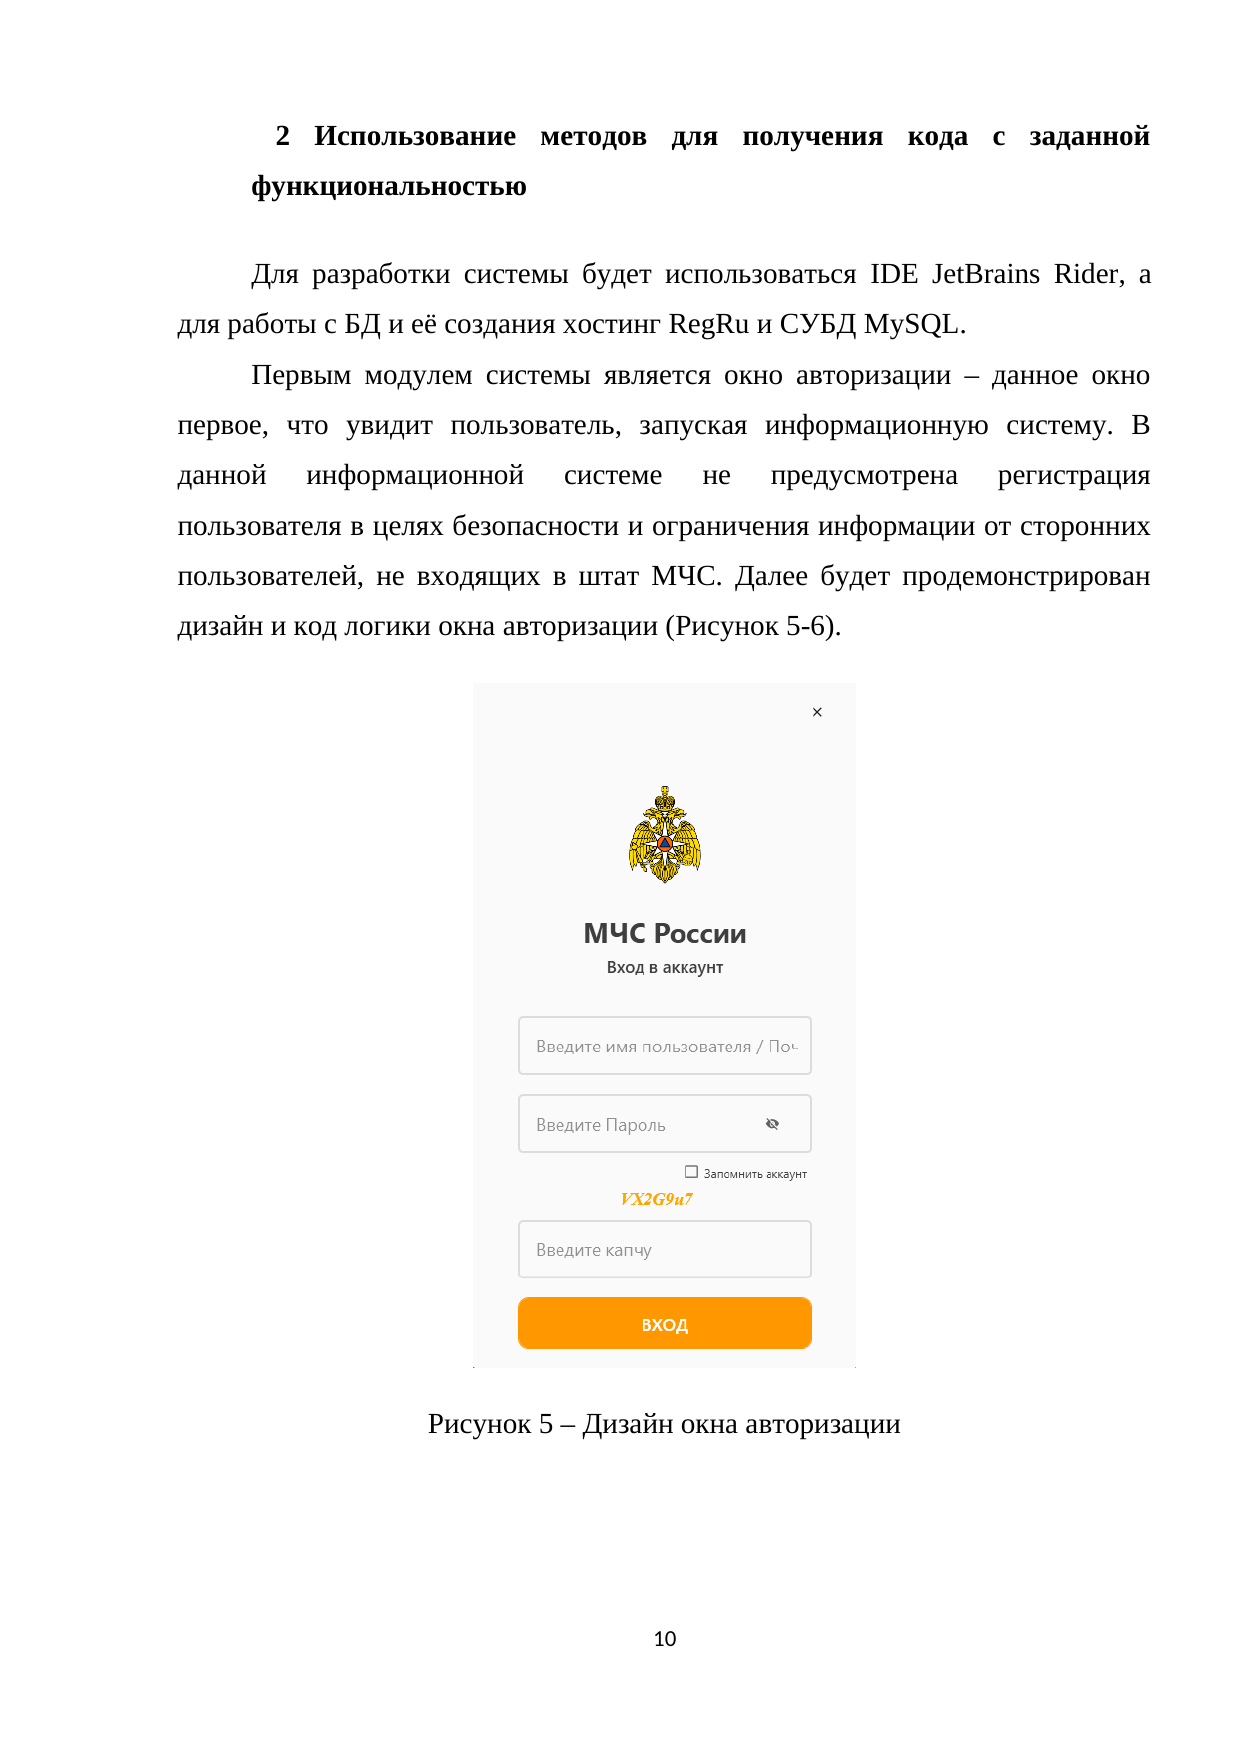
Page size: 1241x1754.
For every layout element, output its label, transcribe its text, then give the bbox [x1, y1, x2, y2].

text Для разработки системы будет использоваться IDE JetBrains Rider, а для работы с БД и её создания хостинг RegRu и СУБД MySQL. [177, 256, 1152, 340]
text Рисунок 5 – Дизайн окна авторизации [177, 1406, 1152, 1440]
text Первым модулем системы является окно авторизации – данное окно первое, что увидит пользователь, запуская информационную систему. В данной информационной системе не предусмотрена регистрация пользователя в целях безопасности и ограничения информации от сторонних пользователей, не входящих в штат МЧС. Далее будет продемонстрирован дизайн и код логики окна авторизации (Рисунок 5-6). [177, 357, 1152, 642]
picture [473, 683, 856, 1368]
subtitle 2 Использование методов для получения кода с заданной функциональностью [251, 118, 1152, 202]
